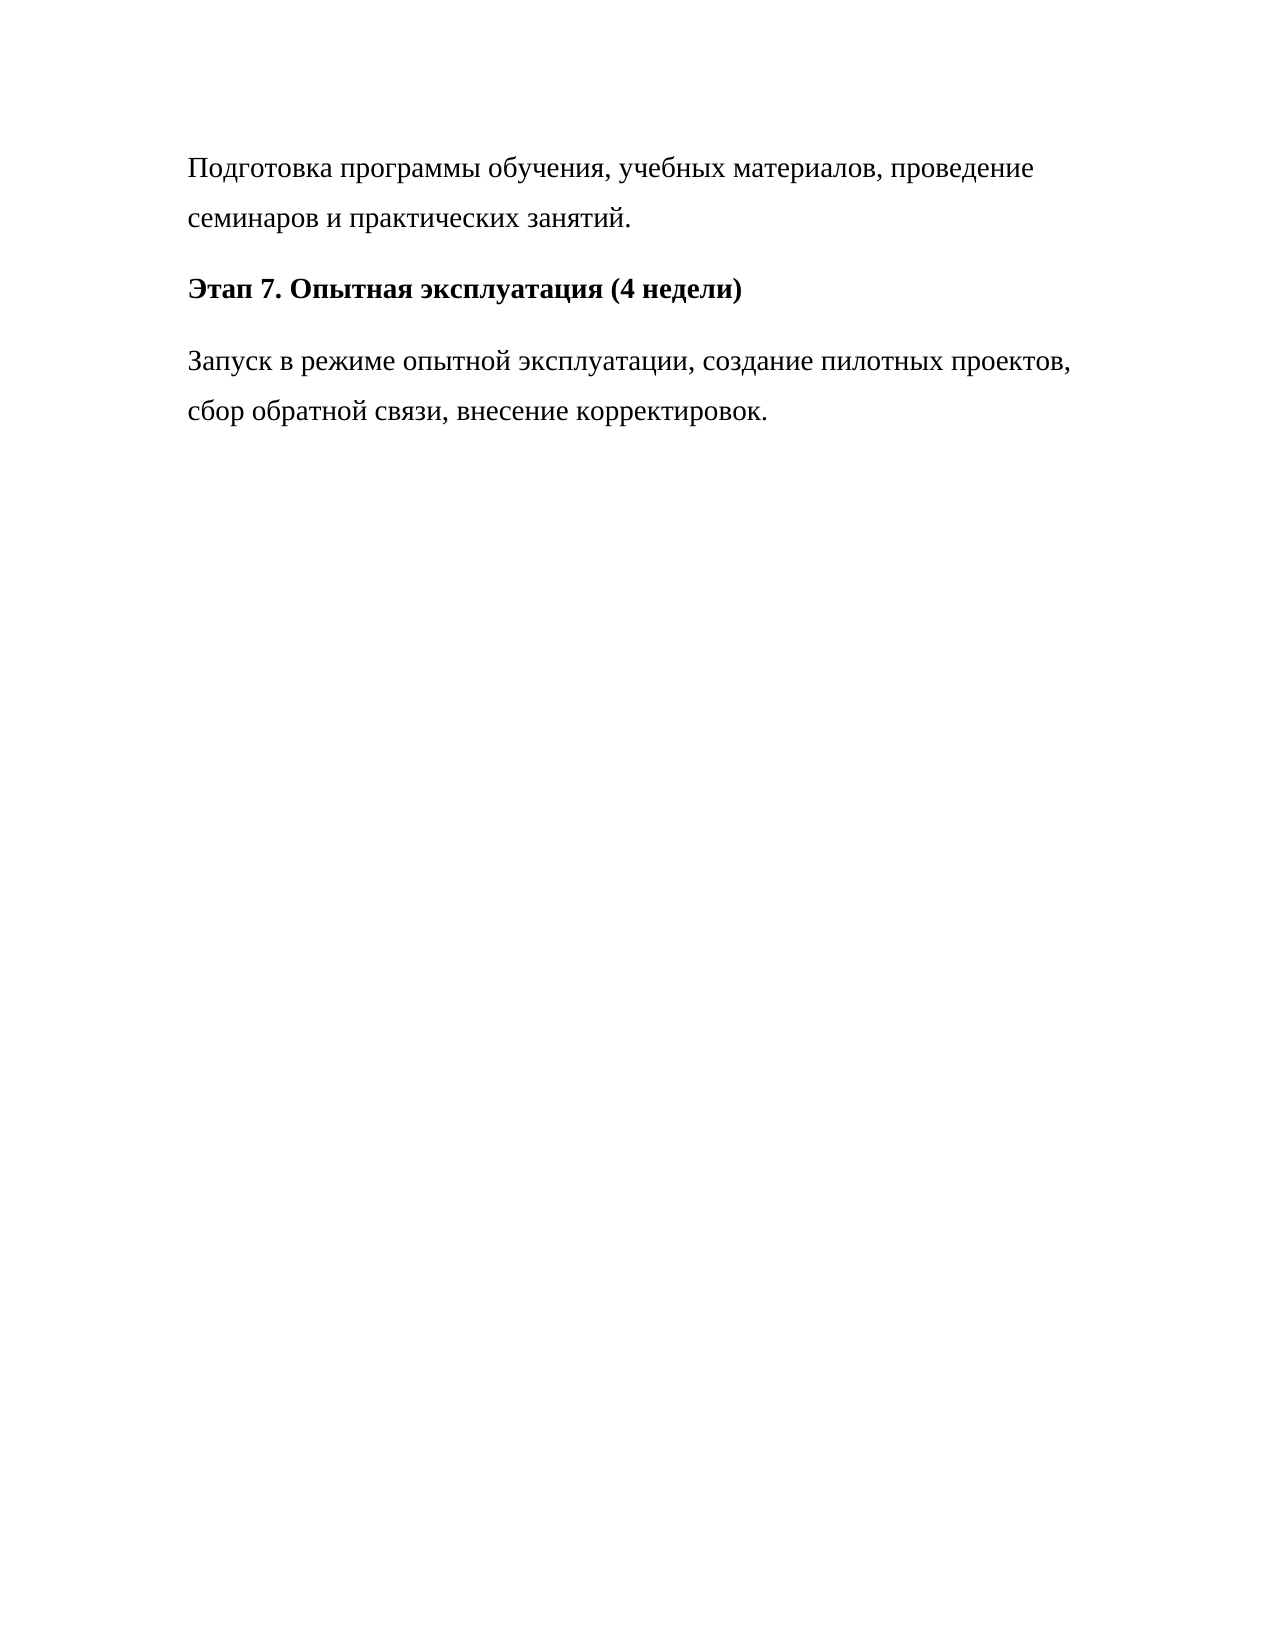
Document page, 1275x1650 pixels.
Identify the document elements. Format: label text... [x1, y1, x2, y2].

text Запуск в режиме опытной эксплуатации, создание пилотных проектов, сбор обратной связи, внесение корректировок. [187, 343, 1087, 426]
text Подготовка программы обучения, учебных материалов, проведение семинаров и практических занятий. [187, 150, 1087, 234]
text Этап 7. Опытная эксплуатация (4 недели) [187, 271, 1087, 305]
